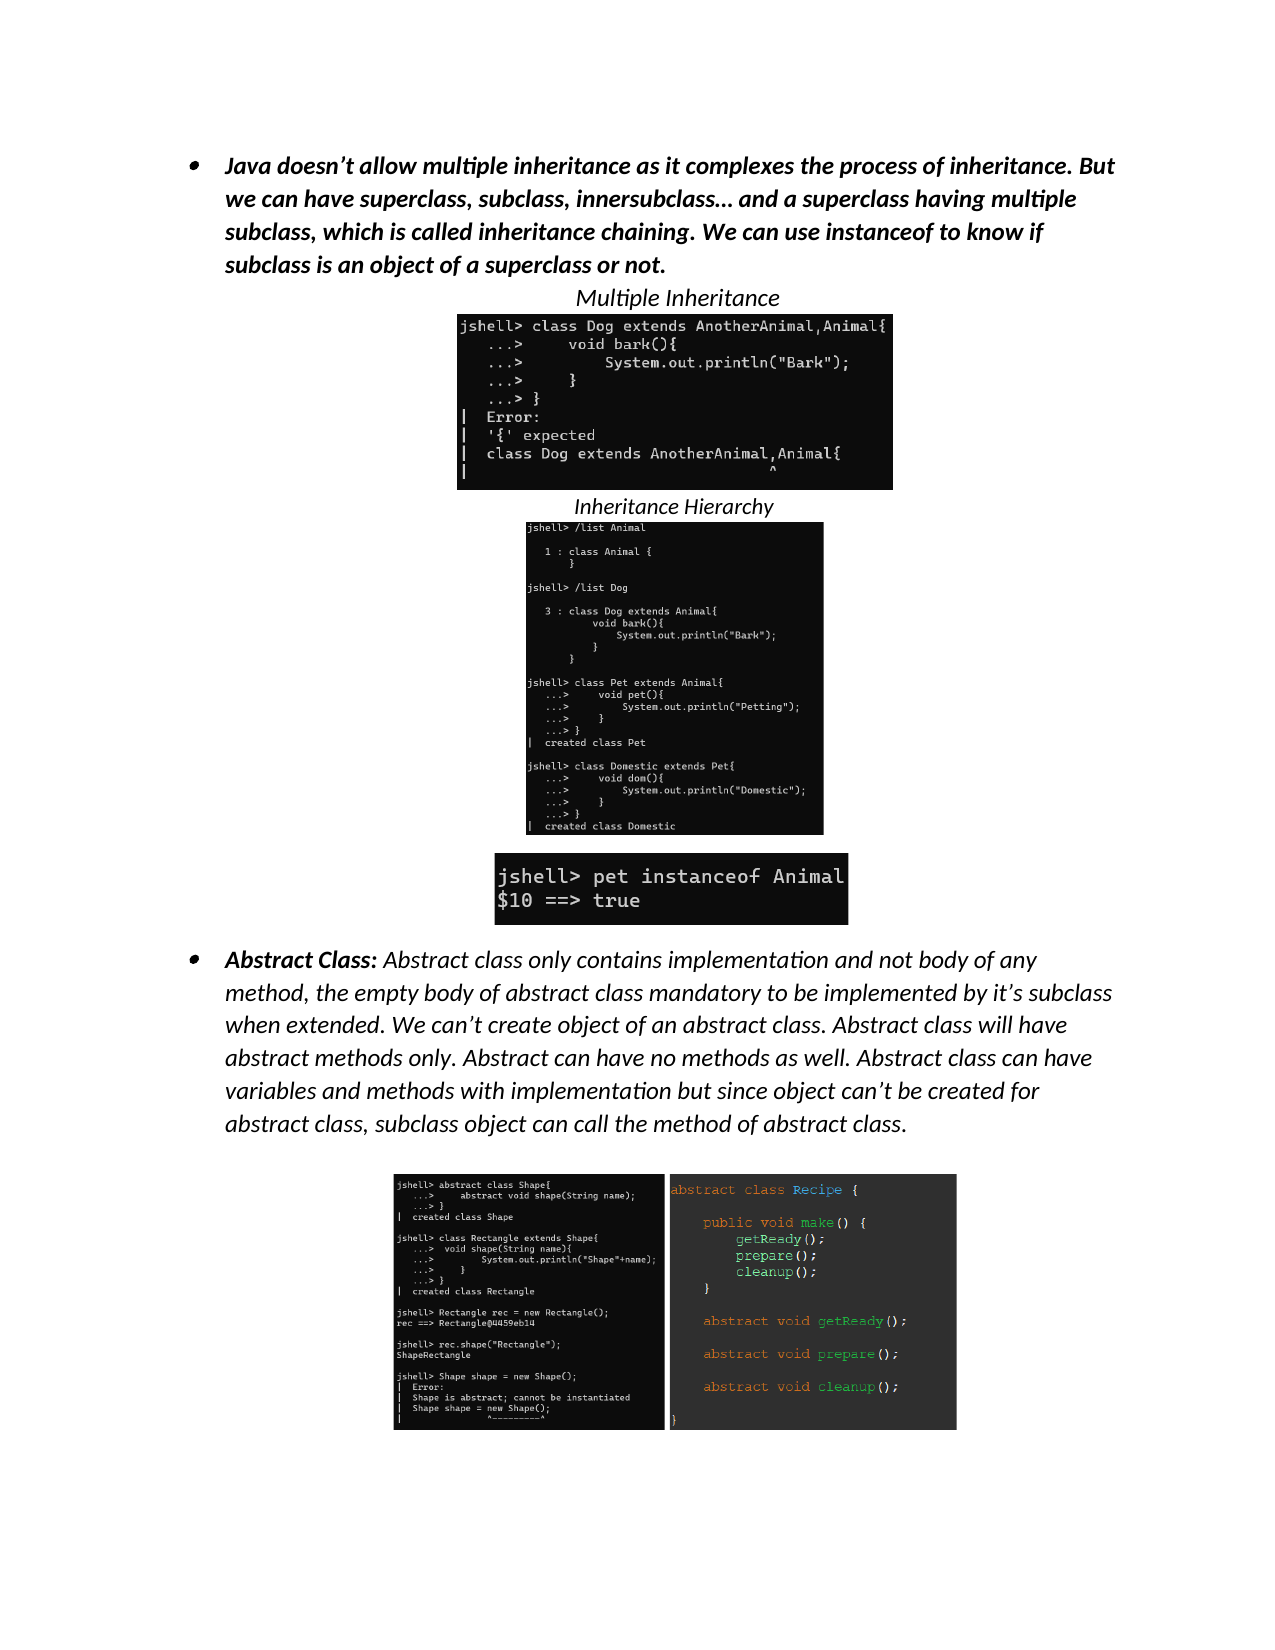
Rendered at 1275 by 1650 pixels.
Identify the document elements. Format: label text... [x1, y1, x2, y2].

list Abstract Class: Abstract class only contains implementation and not body of any method, the empty body of abstract class mandatory to be implemented by it’s subclass when extended. We can’t create object of an abstract class. Abstract class will have abstract methods only. Abstract can have no methods as well. Abstract class can have variables and methods with implementation but since object can’t be created for abstract class, subclass object can call the method of abstract class. [187, 944, 1125, 1139]
list Multiple Inheritance [225, 282, 1125, 312]
list Java doesn’t allow multiple inheritance as it complexes the process of inheritance. But we can have superclass, subclass, innersubclass… and a superclass having multiple subclass, which is called inheritance chaining. We can use instanceof to know if subclass is an object of a superclass or not. [187, 150, 1125, 279]
picture [494, 853, 849, 925]
picture [526, 522, 824, 835]
picture [457, 314, 893, 490]
picture [393, 1174, 665, 1430]
picture [669, 1174, 957, 1430]
list Inheritance Hierarchy [225, 492, 1125, 520]
